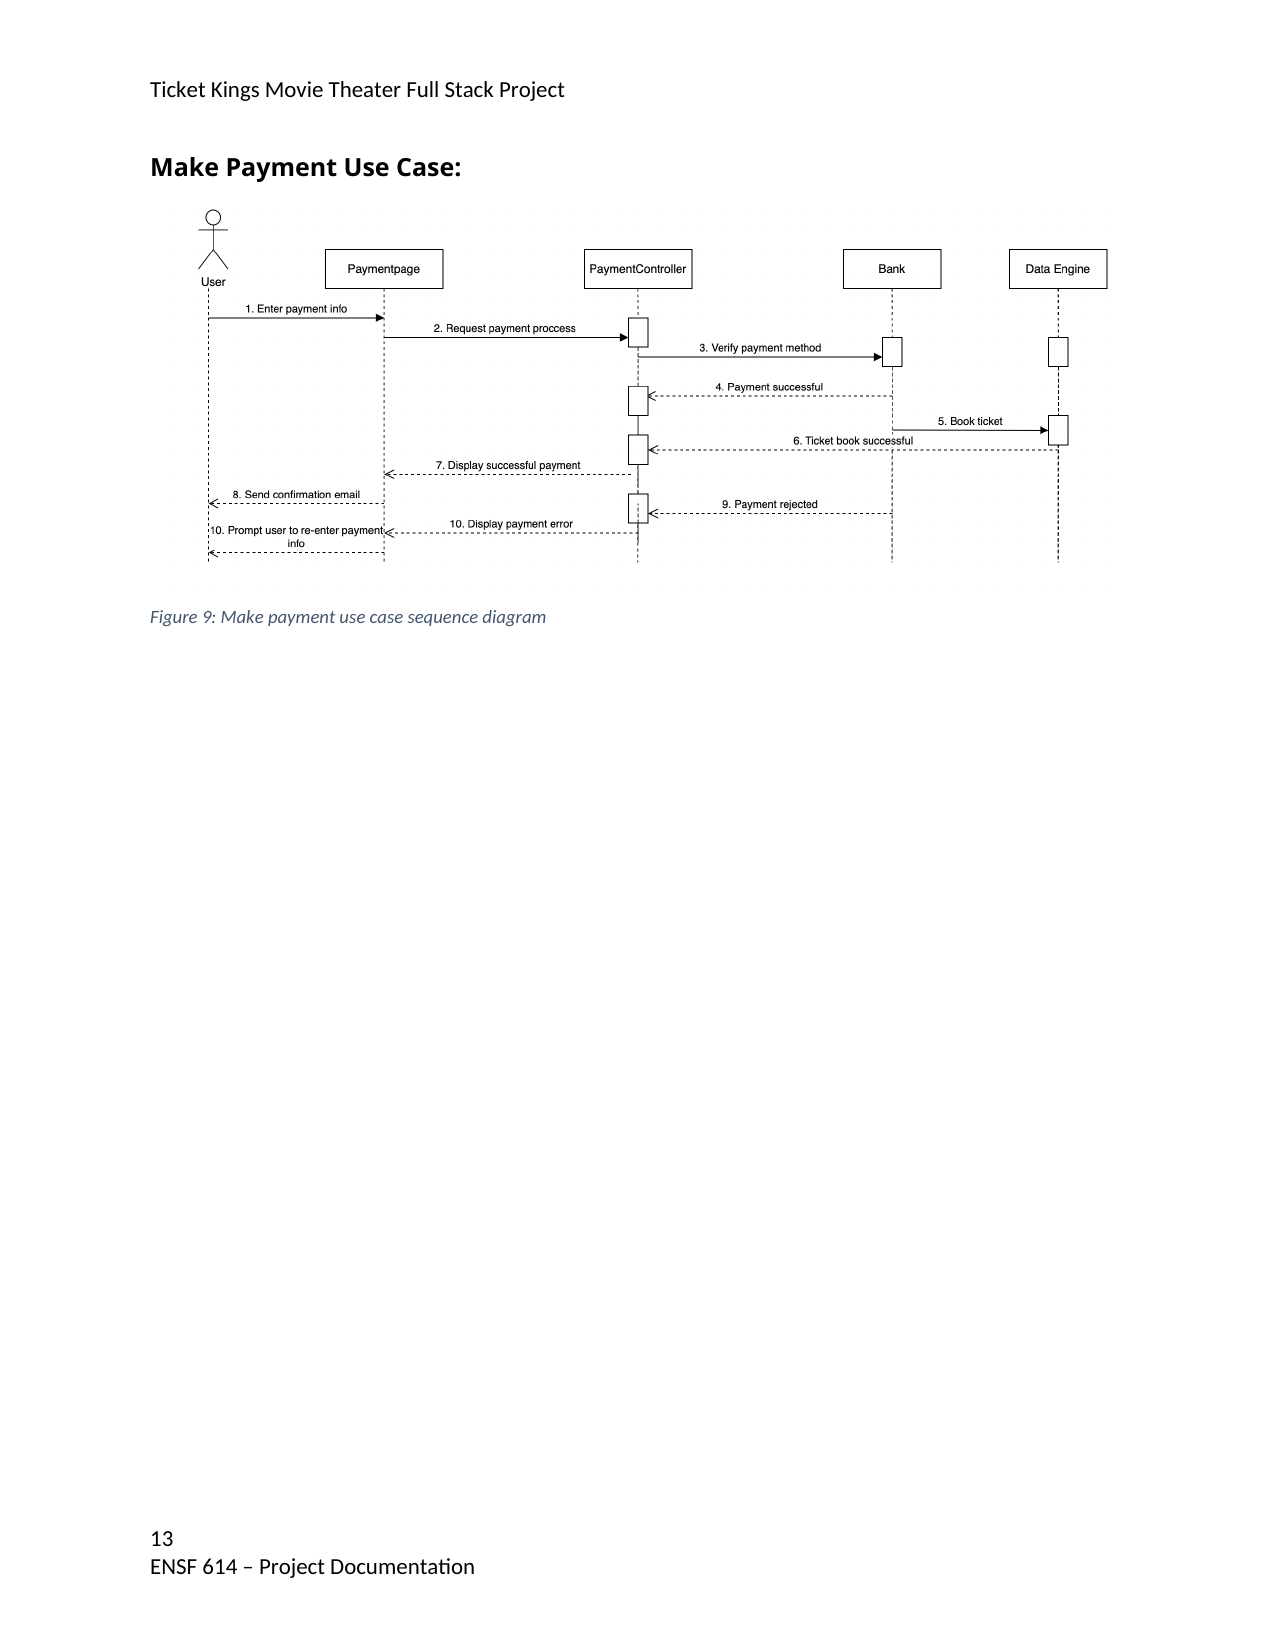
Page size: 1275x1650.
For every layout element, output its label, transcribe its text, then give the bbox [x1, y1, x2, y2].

subtitle Make Payment Use Case: [150, 150, 1125, 184]
picture [150, 186, 1125, 587]
